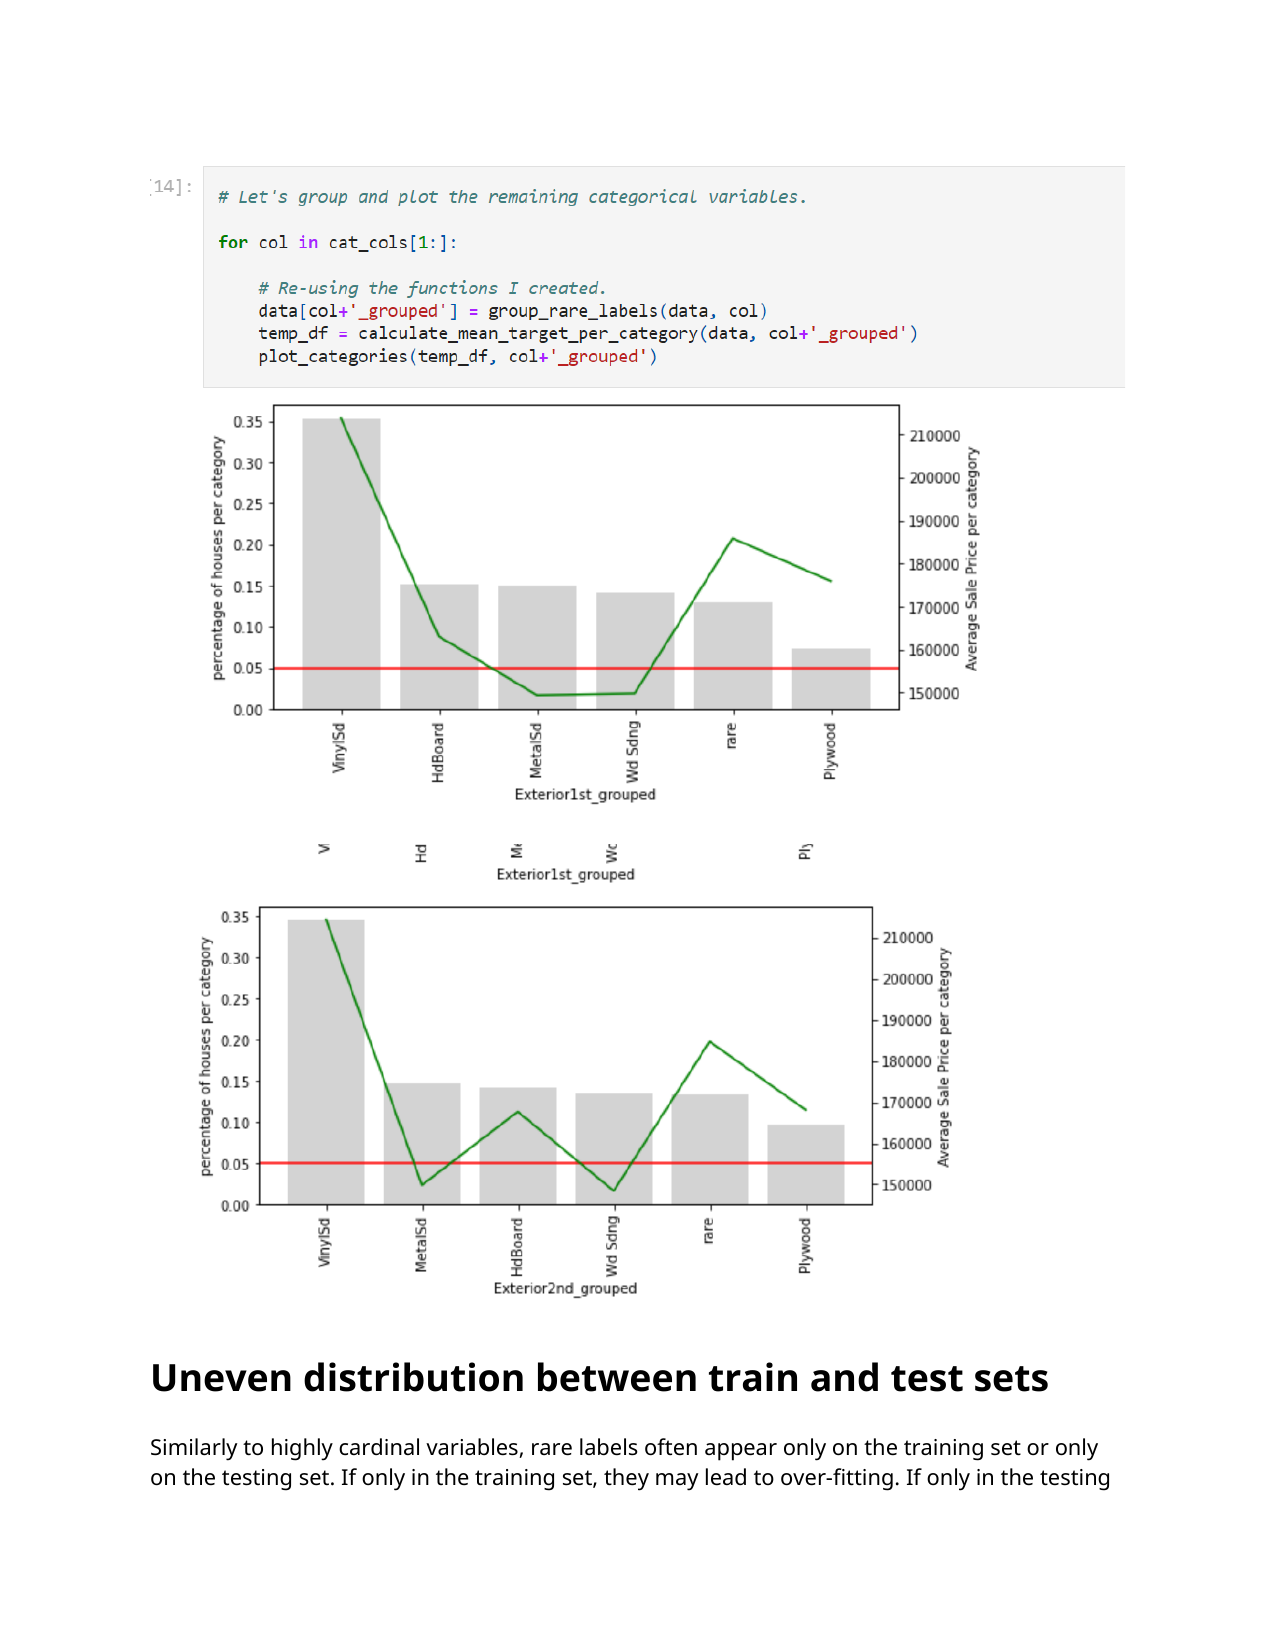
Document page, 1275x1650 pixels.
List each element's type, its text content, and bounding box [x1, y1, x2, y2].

picture [150, 150, 1125, 826]
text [150, 1432, 1125, 1491]
picture [150, 844, 1125, 1321]
text Uneven distribution between train and test sets [150, 1352, 1125, 1403]
